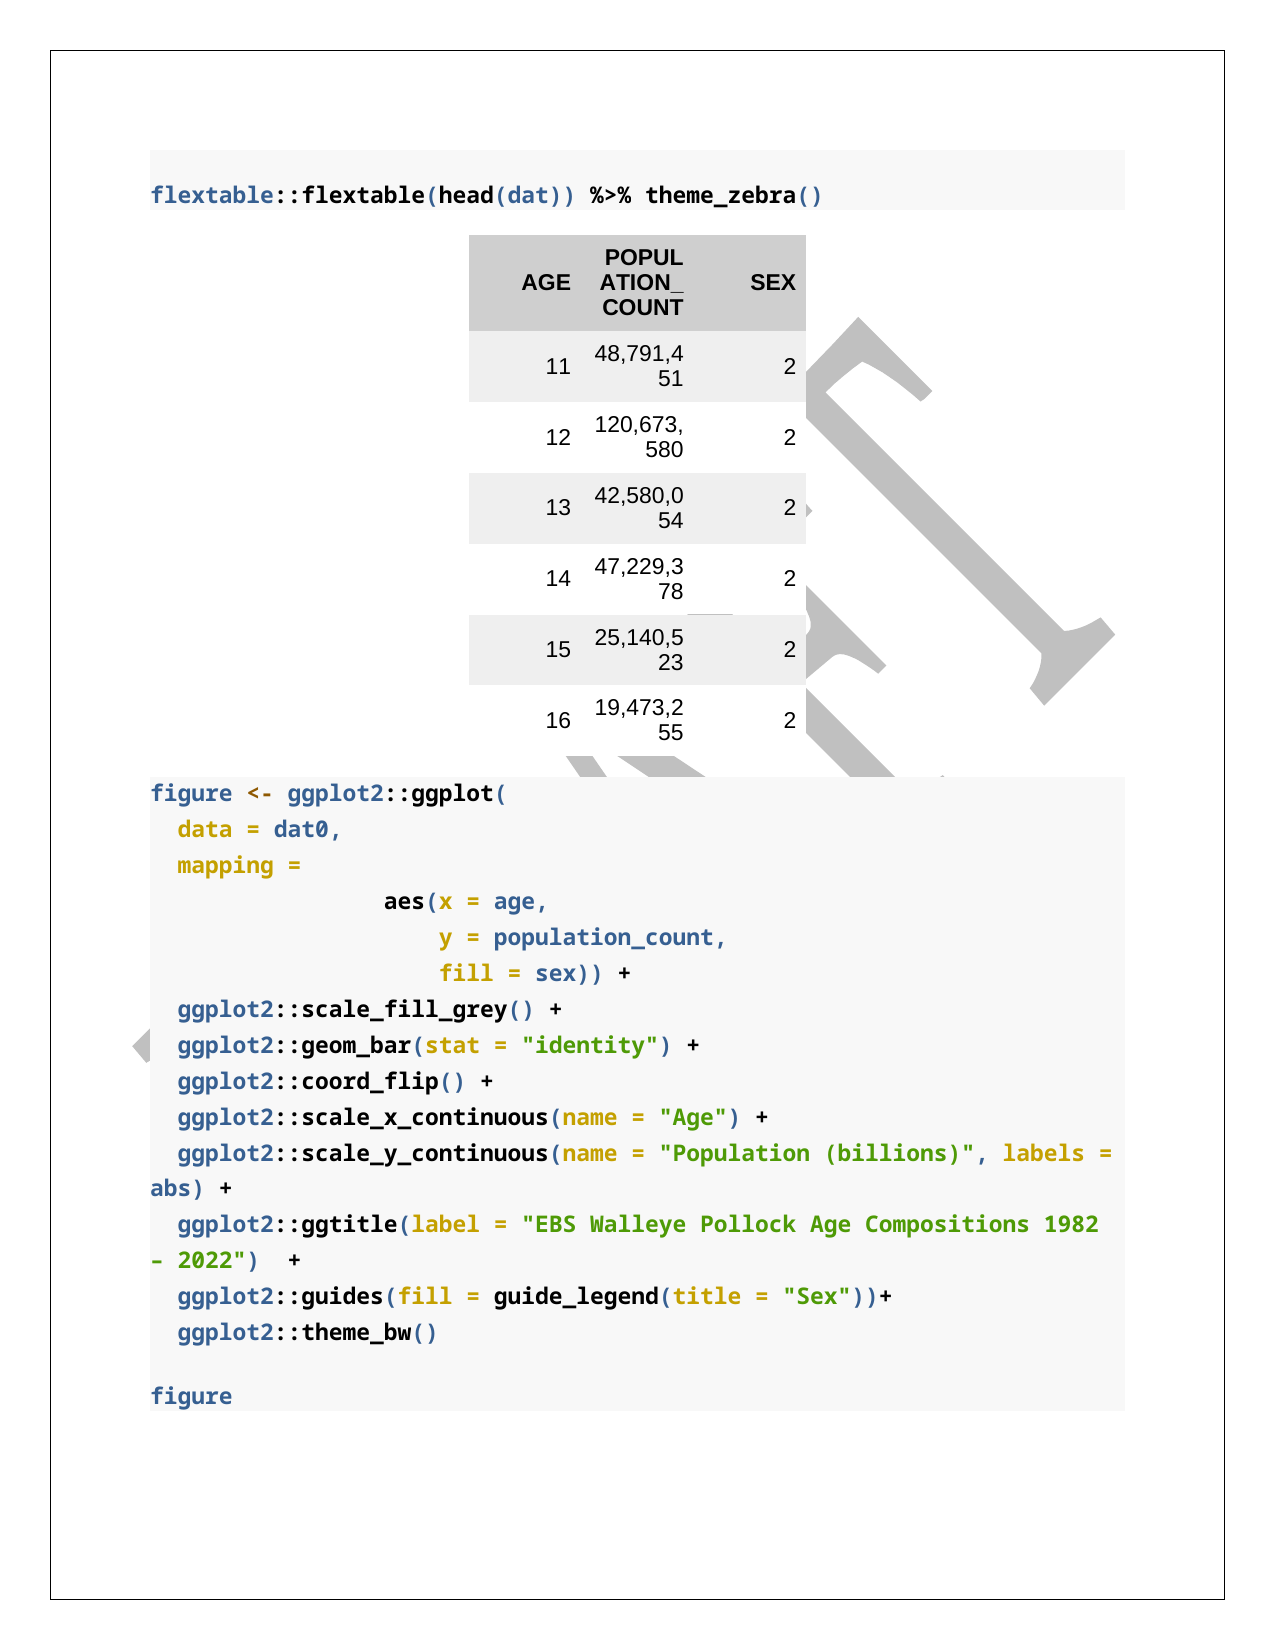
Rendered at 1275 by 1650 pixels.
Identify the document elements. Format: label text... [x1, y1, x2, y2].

table_cell 47,229,378 [581, 544, 694, 614]
table_cell 42,580,054 [581, 473, 694, 544]
table_header AGE [469, 235, 581, 331]
table_cell 25,140,523 [581, 615, 694, 685]
table_cell 13 [469, 473, 581, 544]
table_cell 2 [694, 544, 806, 614]
table_cell 16 [469, 685, 581, 756]
table_cell 48,791,451 [581, 331, 694, 402]
table_cell 120,673,580 [581, 402, 694, 473]
text figure <- ggplot2::ggplot( data = dat0, mapping = aes(x = age, y = population_count, fill = sex)) + ggplot2::scale_fill_grey() + ggplot2::geom_bar(stat = "identity") + ggplot2::coord_flip() + ggplot2::scale_x_continuous(name = "Age") + ggplot2::scale_y_continuous(name = "Population (billions)", labels = abs) + ggplot2::ggtitle(label = "EBS Walleye Pollock Age Compositions 1982 – 2022") + ggplot2::guides(fill = guide_legend(title = "Sex"))+ ggplot2::theme_bw() figure [150, 777, 1125, 1411]
table_cell 2 [694, 685, 806, 756]
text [150, 150, 1125, 210]
table_cell 11 [469, 331, 581, 402]
table_cell 14 [469, 544, 581, 614]
table_cell 12 [469, 402, 581, 473]
table_cell 2 [694, 402, 806, 473]
table_header SEX [694, 235, 806, 331]
table_header POPULATION_COUNT [581, 235, 694, 331]
table_cell 15 [469, 615, 581, 685]
table_cell 2 [694, 615, 806, 685]
table_cell 2 [694, 473, 806, 544]
table_cell 2 [694, 331, 806, 402]
table_cell 19,473,255 [581, 685, 694, 756]
